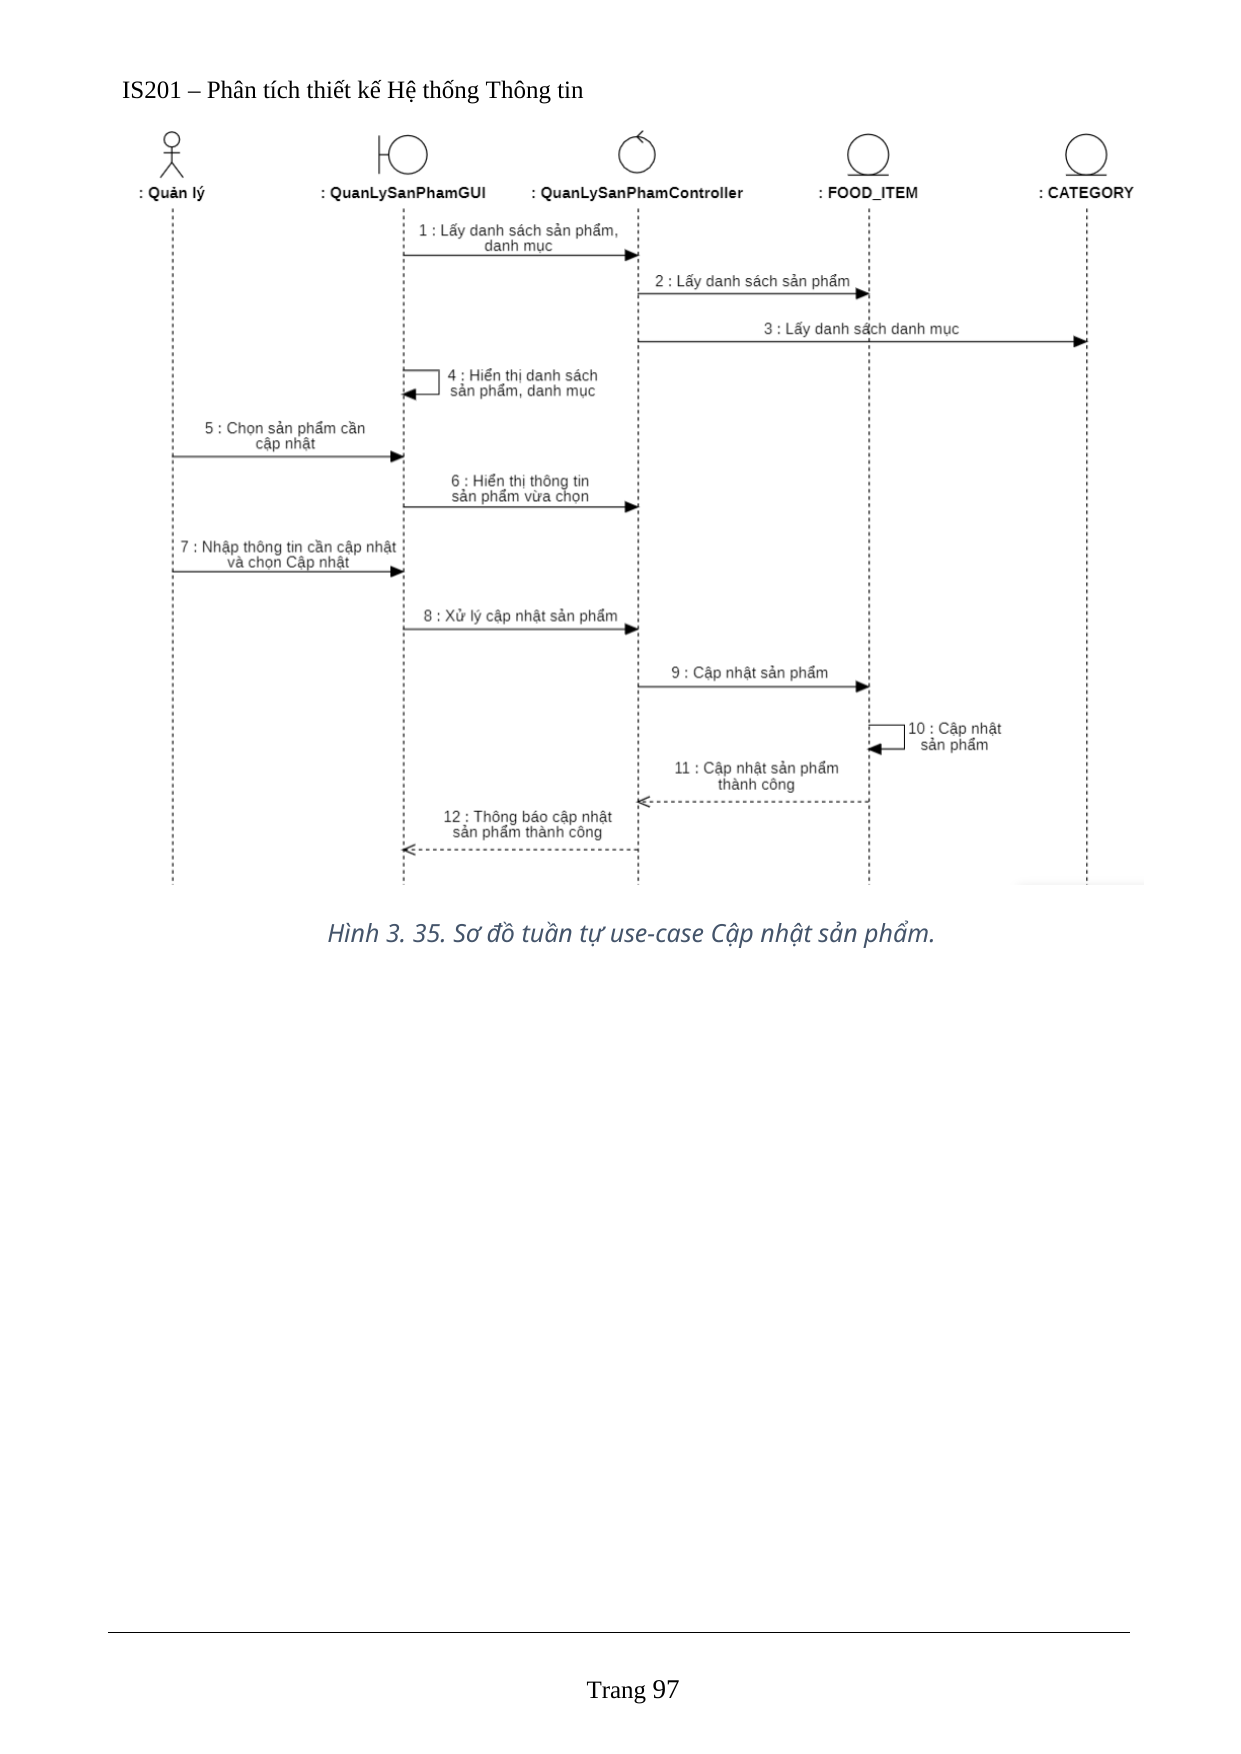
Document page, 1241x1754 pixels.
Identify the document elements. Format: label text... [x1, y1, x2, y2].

picture [121, 121, 1144, 885]
text Hình 3. 35. Sơ đồ tuần tự use-case Cập nhật sản phẩm. [122, 915, 1144, 949]
